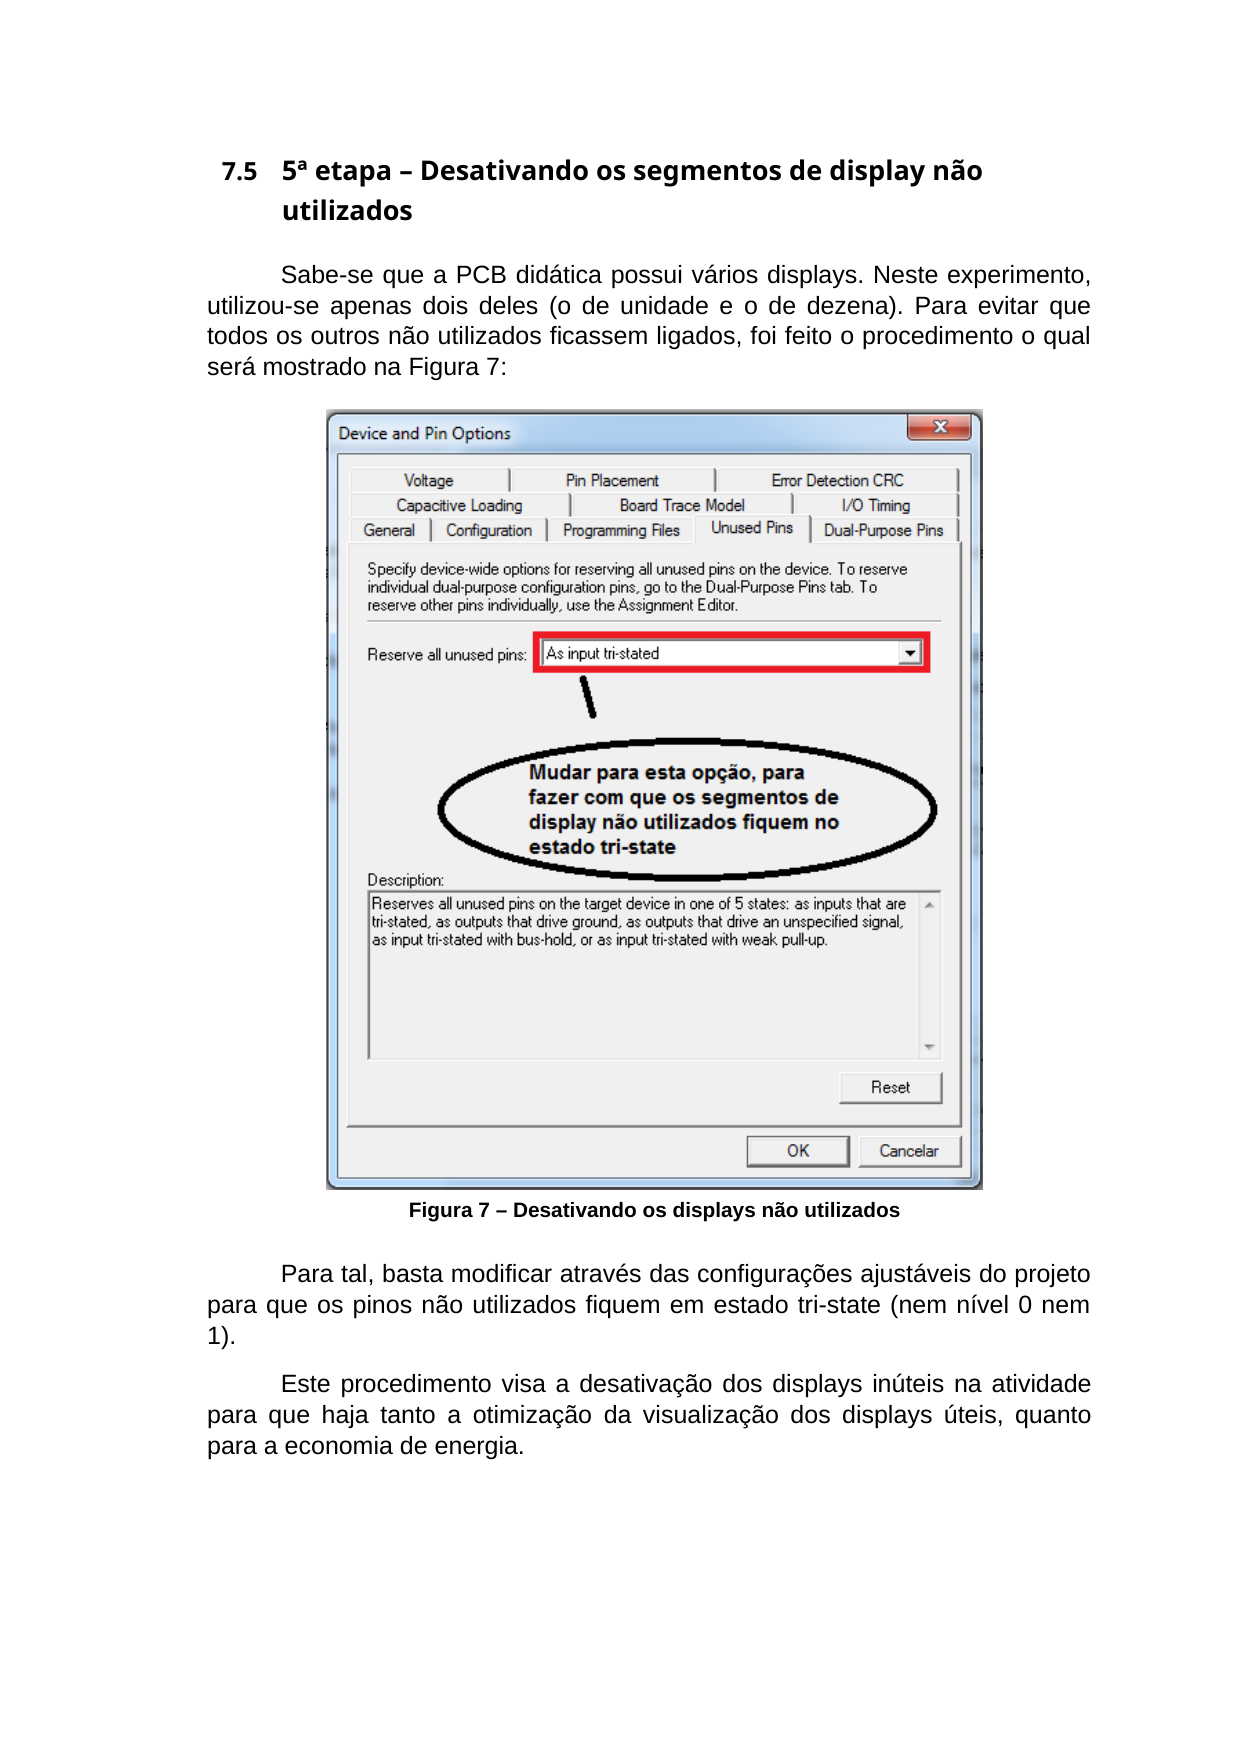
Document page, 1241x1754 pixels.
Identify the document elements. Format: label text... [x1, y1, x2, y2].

picture [326, 409, 983, 1190]
text Este procedimento visa a desativação dos displays inúteis na atividade para que haja tanto a otimização da visualização dos displays úteis, quanto para a economia de energia. [207, 1368, 1092, 1459]
text Sabe-se que a PCB didática possui vários displays. Neste experimento, utilizou-se apenas dois deles (o de unidade e o de dezena). Para evitar que todos os outros não utilizados ficassem ligados, foi feito o procedimento o qual será mostrado na Figura 7: [207, 260, 1092, 380]
text Para tal, basta modificar através das configurações ajustáveis do projeto para que os pinos não utilizados fiquem em estado tri-state (nem nível 0 nem 1). [207, 1259, 1092, 1349]
subtitle 5ª etapa – Desativando os segmentos de display não utilizados [222, 152, 1092, 228]
